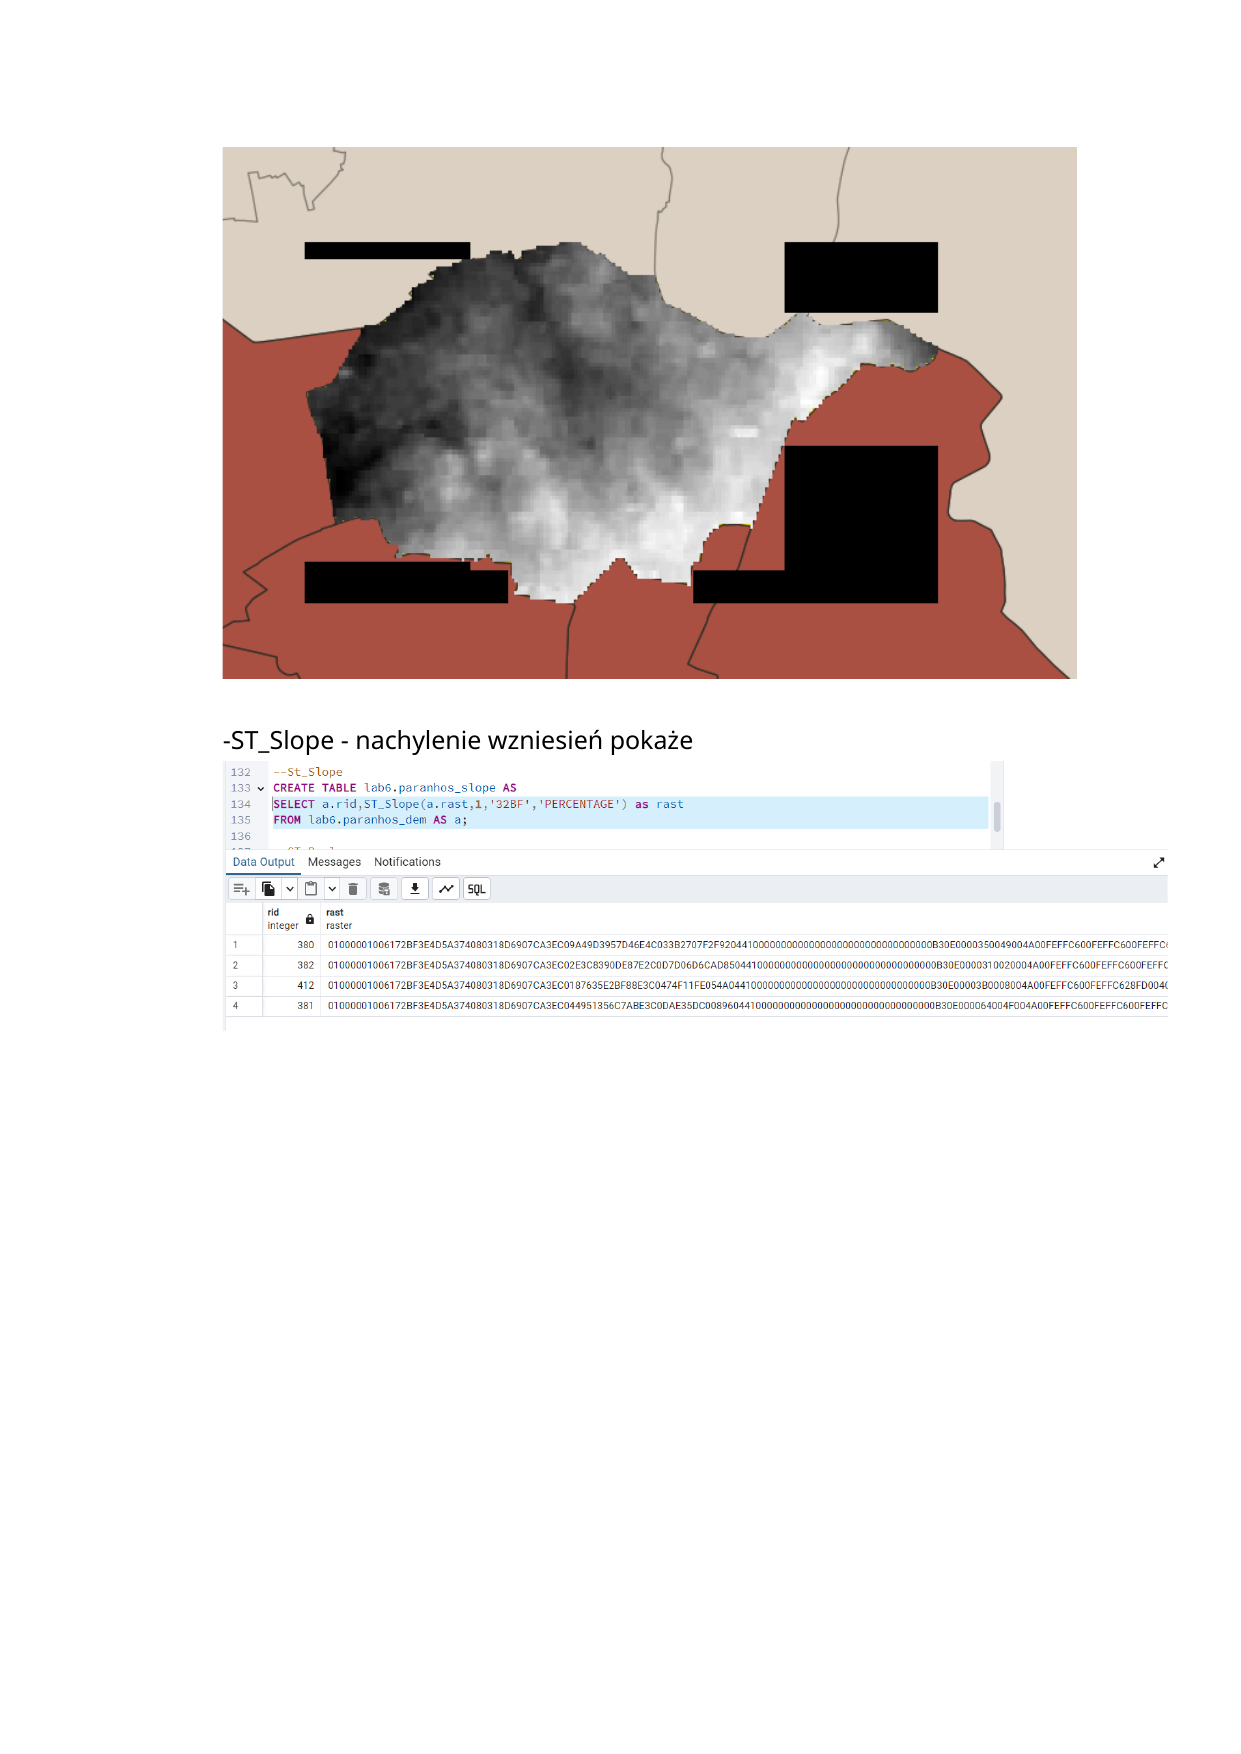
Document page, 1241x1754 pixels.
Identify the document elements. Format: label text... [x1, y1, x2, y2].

picture [222, 147, 1077, 679]
list -ST_Slope - nachylenie wzniesień pokaże [223, 722, 1093, 757]
picture [222, 761, 1168, 1031]
